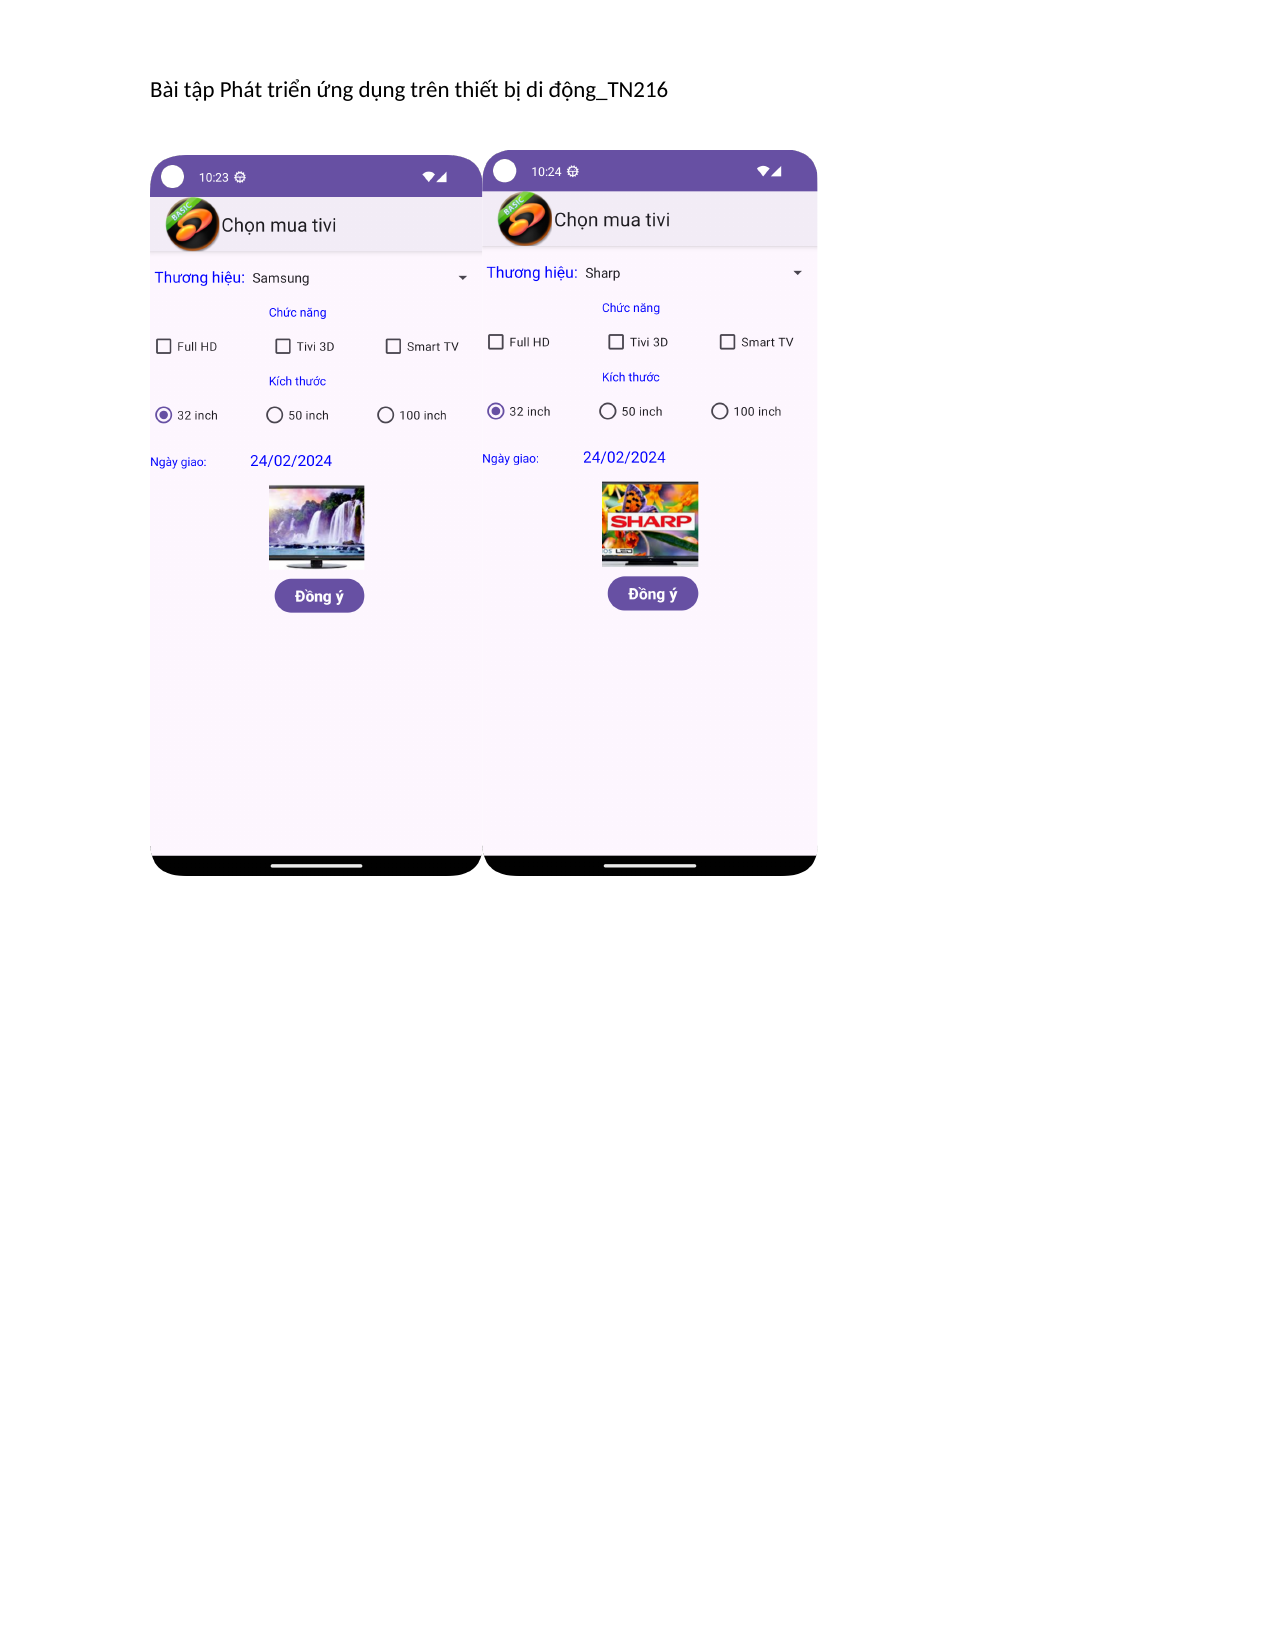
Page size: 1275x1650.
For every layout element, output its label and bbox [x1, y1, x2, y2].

picture [150, 150, 818, 876]
